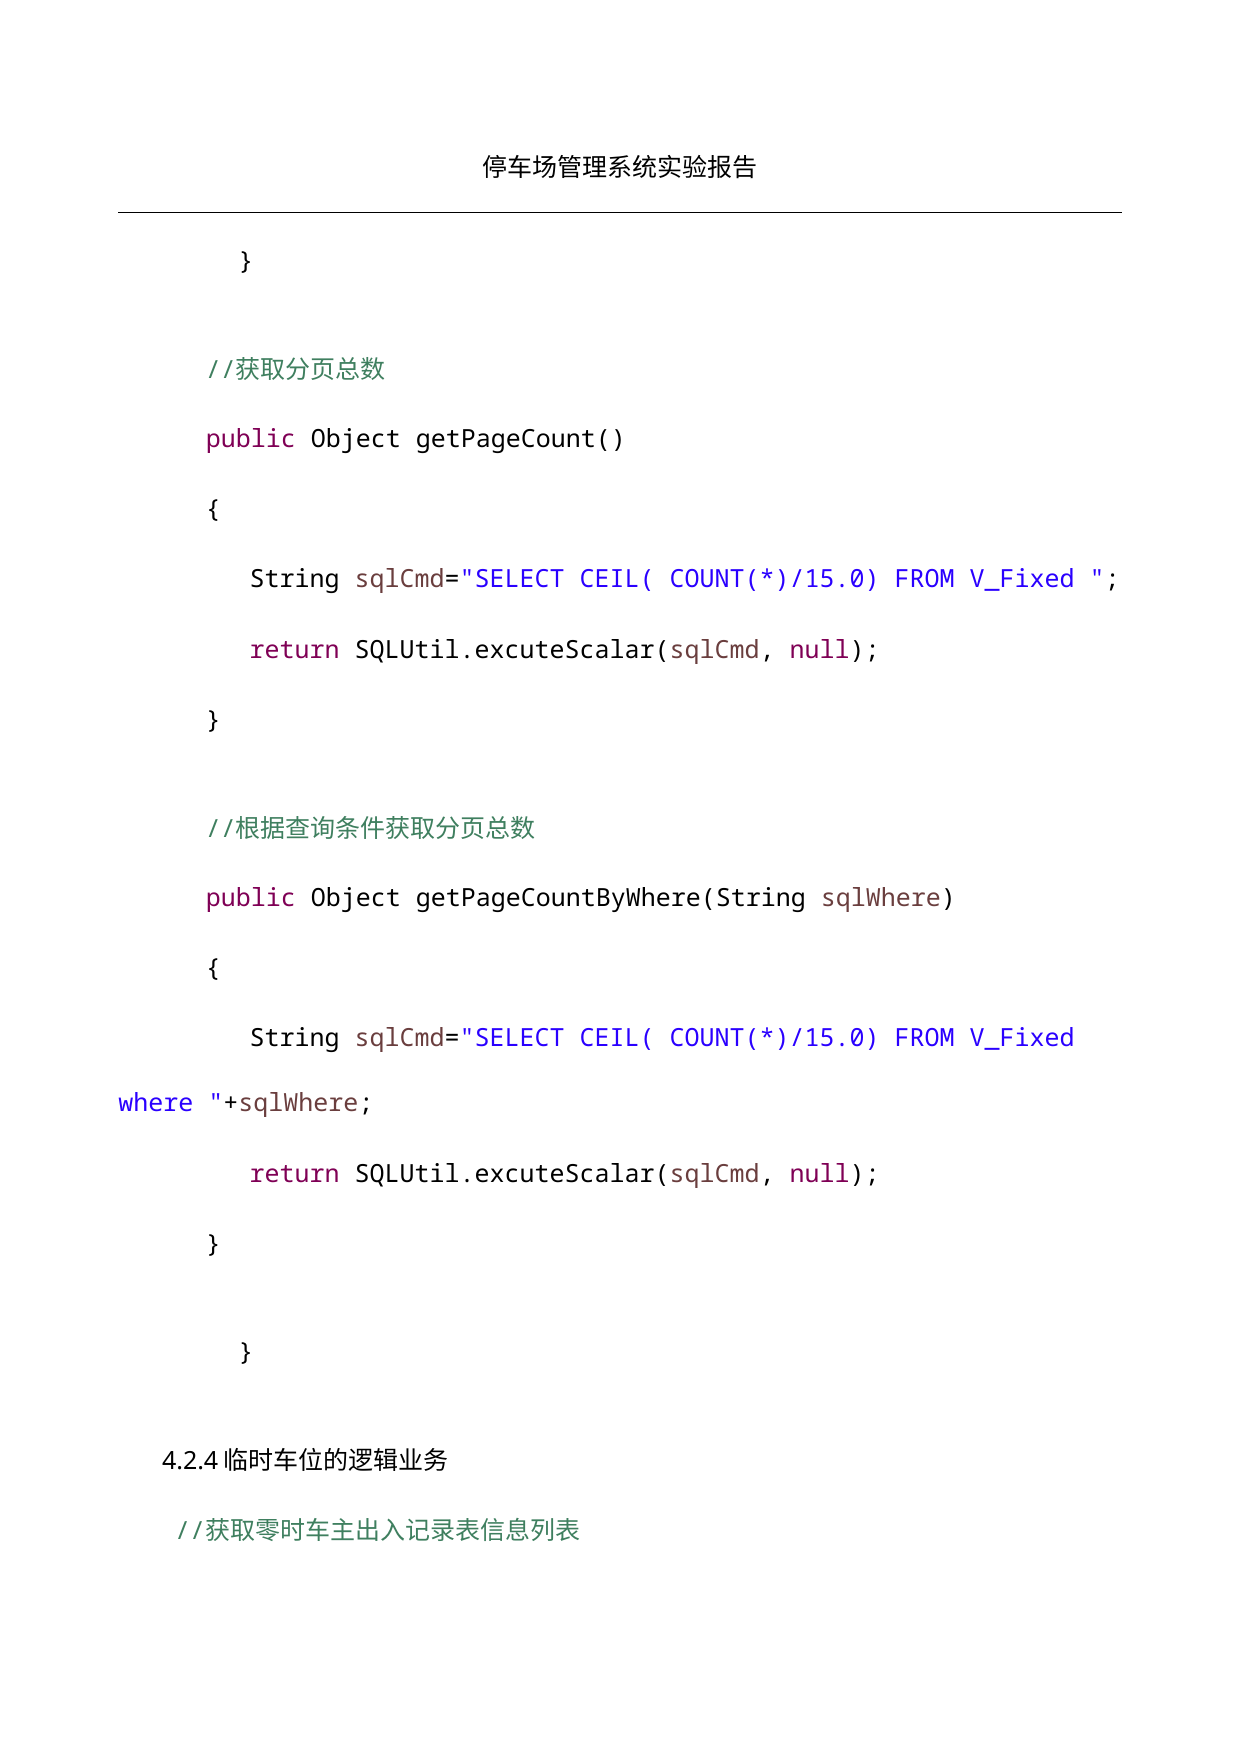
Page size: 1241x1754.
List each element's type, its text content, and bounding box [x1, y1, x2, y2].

text { [118, 934, 1122, 999]
text 4.2.4临时车位的逻辑业务 [118, 1426, 1122, 1491]
text public Object getPageCount() [118, 405, 1122, 470]
text { [118, 475, 1122, 540]
text String sqlCmd="SELECT CEIL( COUNT(*)/15.0) FROM V_Fixed "; [118, 546, 1122, 611]
text //获取分页总数 [118, 335, 1122, 400]
text return SQLUtil.excuteScalar(sqlCmd, null); [118, 1140, 1122, 1205]
text } [118, 686, 1122, 751]
text //获取零时车主出入记录表信息列表 [118, 1496, 1122, 1561]
text //根据查询条件获取分页总数 [118, 794, 1122, 859]
text public Object getPageCountByWhere(String sqlWhere) [118, 864, 1122, 929]
text return SQLUtil.excuteScalar(sqlCmd, null); [118, 616, 1122, 681]
text } [118, 1318, 1122, 1383]
text } [118, 227, 1122, 292]
text String sqlCmd="SELECT CEIL( COUNT(*)/15.0) FROM V_Fixed where "+sqlWhere; [118, 1004, 1122, 1134]
text } [118, 1210, 1122, 1275]
